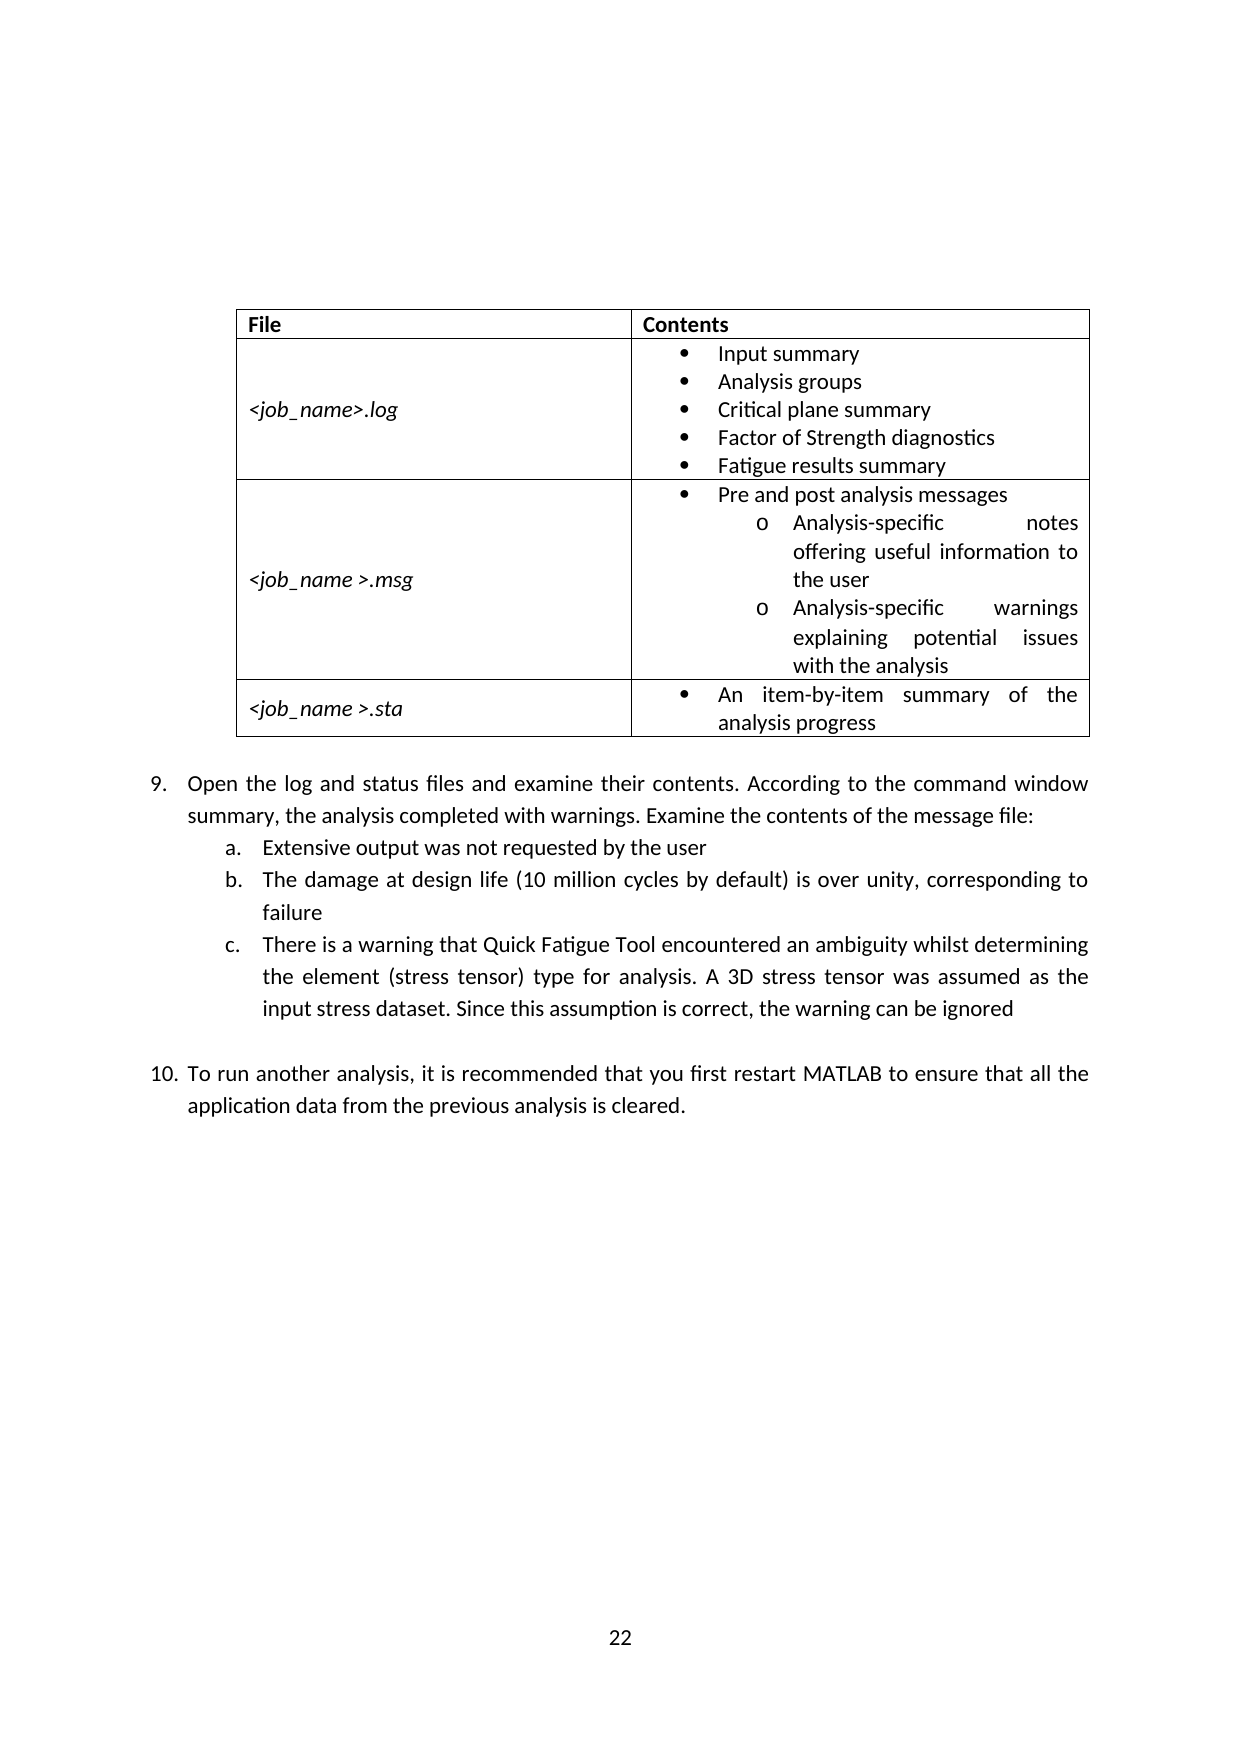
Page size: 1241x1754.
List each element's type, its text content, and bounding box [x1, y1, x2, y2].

table_cell Input summary Analysis groups Critical plane summary Factor of Strength diagnostics Fatigue results summary [632, 339, 1089, 479]
table_cell <job_name >.sta [237, 680, 631, 736]
list Extensive output was not requested by the user [225, 833, 1090, 861]
table_header Contents [632, 310, 1089, 338]
list There is a warning that Quick Fatigue Tool encountered an ambiguity whilst determining the element (stress tensor) type for analysis. A 3D stress tensor was assumed as the input stress dataset. Since this assumption is correct, the warning can be ignored [225, 930, 1090, 1022]
list Open the log and status files and examine their contents. According to the command window summary, the analysis completed with warnings. Examine the contents of the message file: [150, 769, 1090, 829]
table_cell <job_name >.msg [237, 480, 631, 679]
list The damage at design life (10 million cycles by default) is over unity, corresponding to failure [225, 866, 1090, 926]
table_cell An item-by-item summary of the analysis progress [632, 680, 1089, 736]
list To run another analysis, it is recommended that you first restart MATLAB to ensure that all the application data from the previous analysis is cleared. [150, 1059, 1090, 1119]
table_header File [237, 310, 631, 338]
table_cell Pre and post analysis messages Analysis-specific notes offering useful information to the user Analysis-specific warnings explaining potential issues with the analysis [632, 480, 1089, 679]
table_cell <job_name>.log [237, 339, 631, 479]
